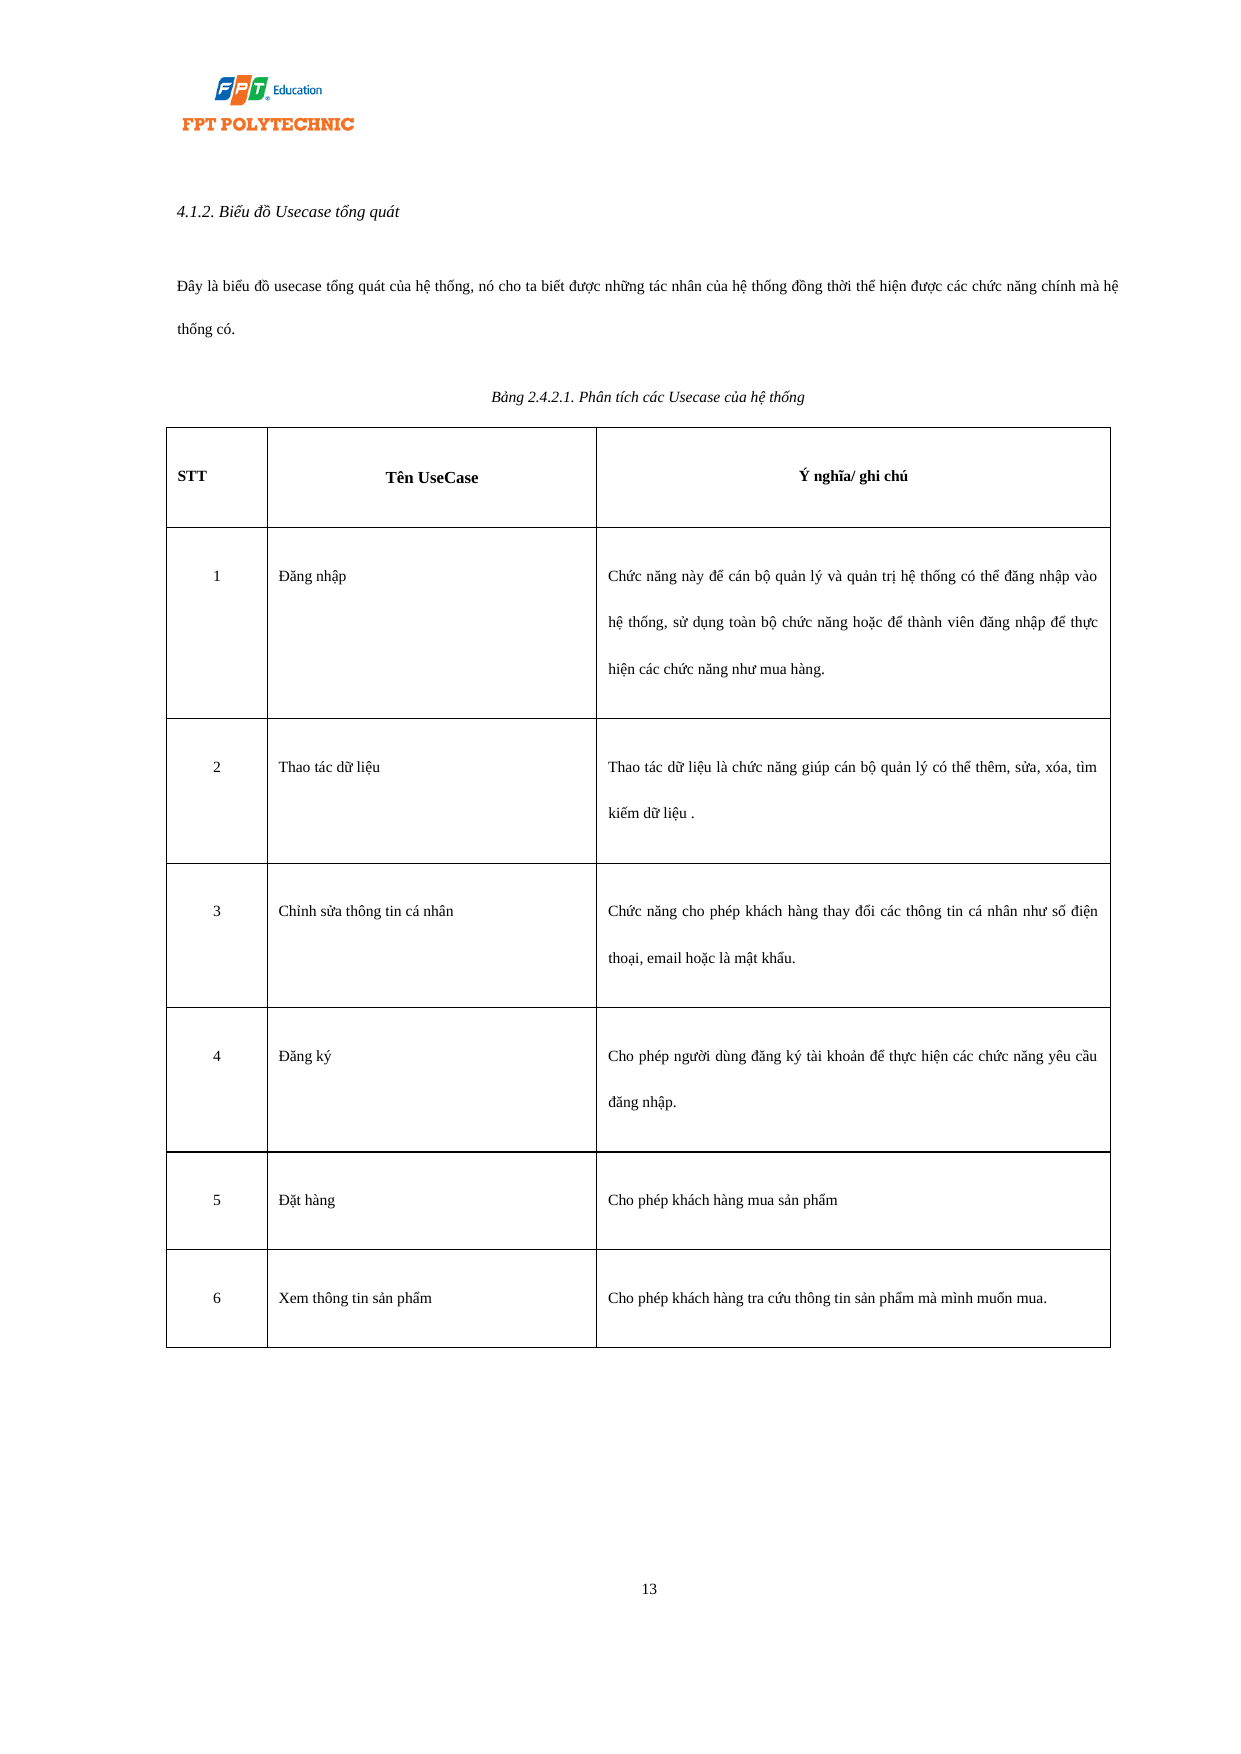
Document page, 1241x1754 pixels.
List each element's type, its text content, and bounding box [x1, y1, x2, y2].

table_cell Chức năng này để cán bộ quản lý và quản trị hệ thống có thể đăng nhập vào hệ thống, sử dụng toàn bộ chức năng hoặc để thành viên đăng nhập để thực hiện các chức năng như mua hàng. [597, 528, 1110, 718]
table_cell Chức năng cho phép khách hàng thay đổi các thông tin cá nhân như số điện thoại, email hoặc là mật khẩu. [597, 864, 1110, 1007]
table_cell 3 [167, 864, 267, 1007]
subtitle Bảng 2.4.2.1. Phân tích các Usecase của hệ thống [177, 374, 1122, 405]
table_cell 5 [167, 1153, 267, 1249]
table_cell Đăng nhập [268, 528, 596, 718]
text Đây là biểu đồ usecase tổng quát của hệ thống, nó cho ta biết được những tác nhân của hệ thống đồng thời thể hiện được các chức năng chính mà hệ thống có. [177, 263, 1122, 337]
table_cell Chỉnh sửa thông tin cá nhân [268, 864, 596, 1007]
table_cell Đăng ký [268, 1008, 596, 1151]
table_cell Xem thông tin sản phẩm [268, 1250, 596, 1347]
table_cell 4 [167, 1008, 267, 1151]
table_cell Cho phép khách hàng mua sản phẩm [597, 1153, 1110, 1249]
table_cell Thao tác dữ liệu là chức năng giúp cán bộ quản lý có thể thêm, sửa, xóa, tìm kiếm dữ liệu . [597, 719, 1110, 863]
table_cell Đặt hàng [268, 1153, 596, 1249]
table_header Tên UseCase [268, 428, 596, 527]
table_cell Cho phép khách hàng tra cứu thông tin sản phẩm mà mình muốn mua. [597, 1250, 1110, 1347]
table_header Ý nghĩa/ ghi chú [597, 428, 1110, 527]
table_cell 1 [167, 528, 267, 718]
table_header STT [167, 428, 267, 527]
picture [177, 75, 360, 133]
subtitle 4.1.2. Biểu đồ Usecase tổng quát [177, 188, 1122, 222]
table_cell 6 [167, 1250, 267, 1347]
table_cell Thao tác dữ liệu [268, 719, 596, 863]
table_cell Cho phép người dùng đăng ký tài khoản để thực hiện các chức năng yêu cầu đăng nhập. [597, 1008, 1110, 1151]
table_cell 2 [167, 719, 267, 863]
